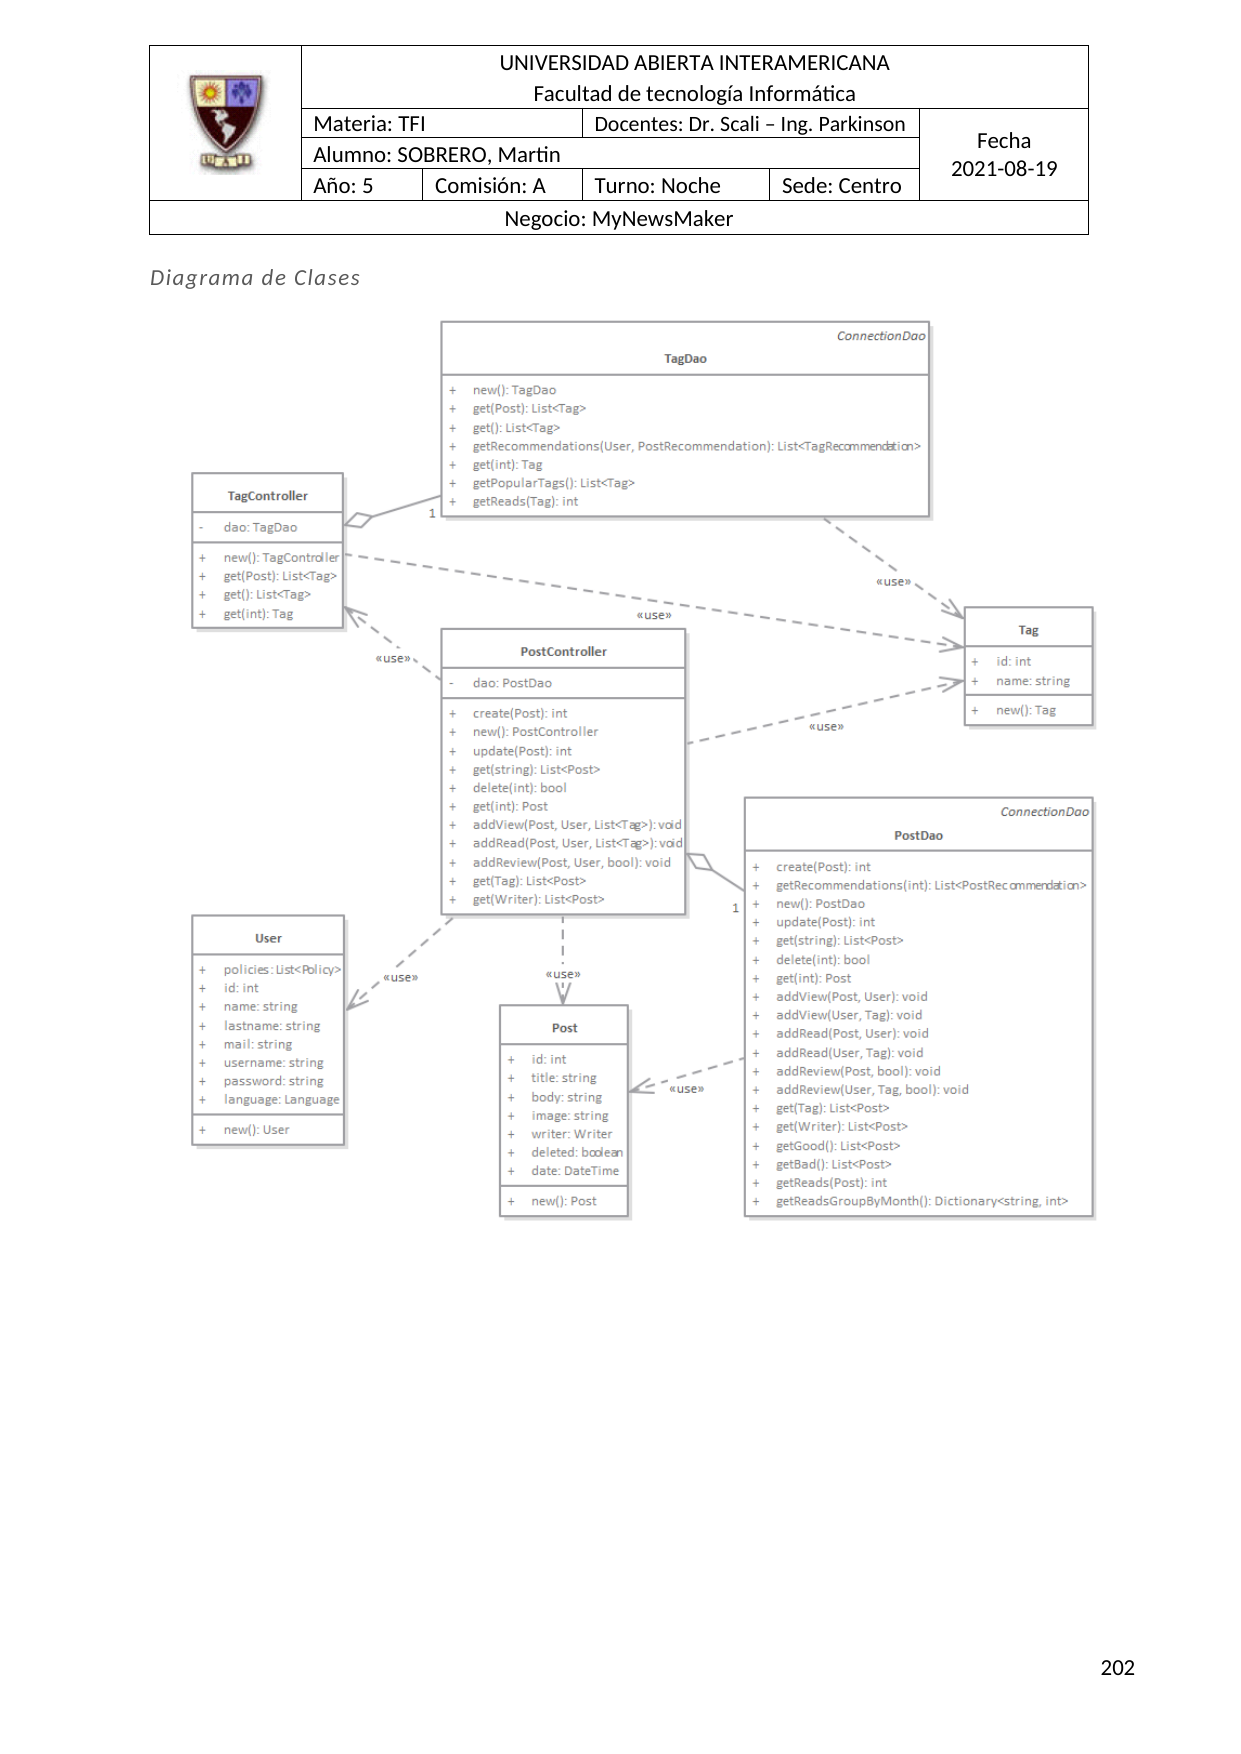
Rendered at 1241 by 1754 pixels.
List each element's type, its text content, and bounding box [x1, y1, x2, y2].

picture [175, 67, 276, 180]
picture [188, 311, 1097, 1227]
subtitle Diagrama de Clases [150, 263, 1135, 291]
